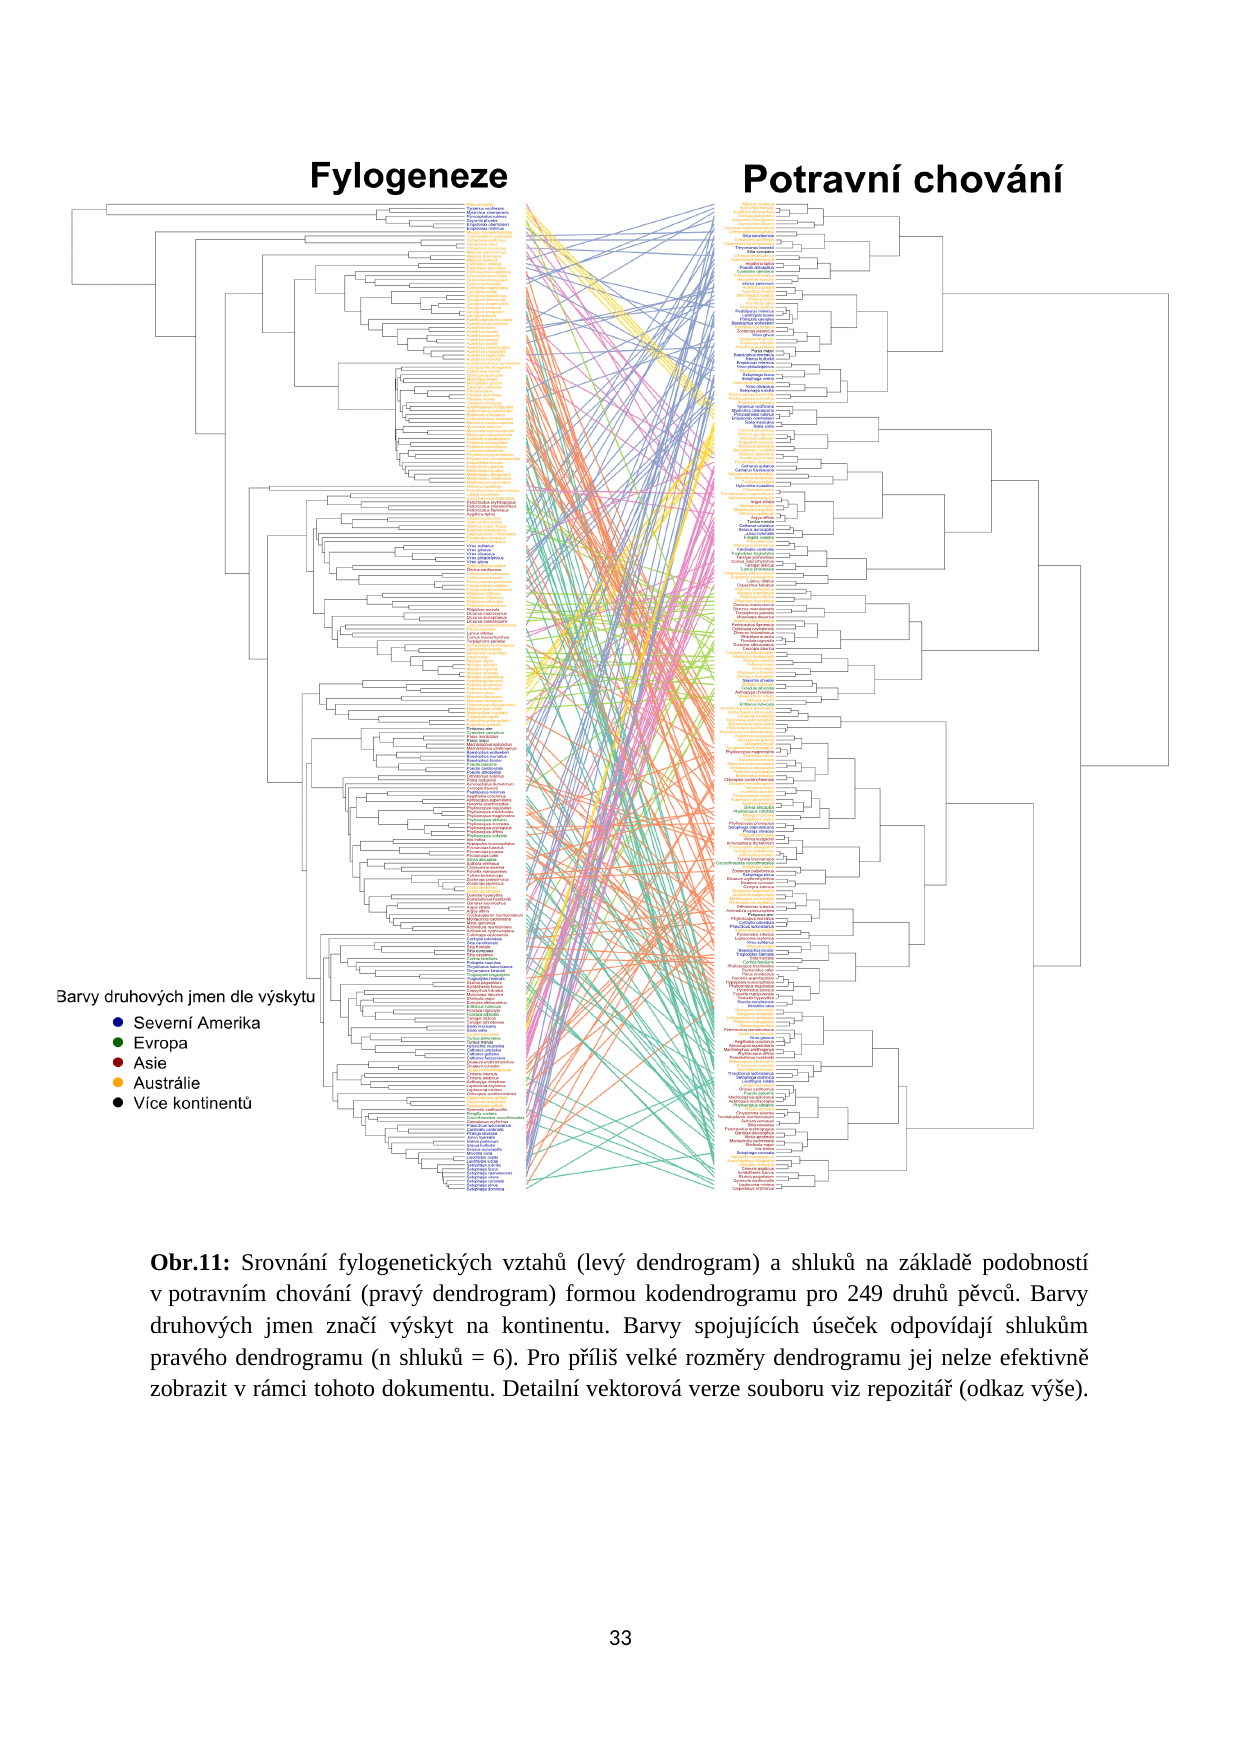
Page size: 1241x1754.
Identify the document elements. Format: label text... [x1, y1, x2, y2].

text Obr.11: Srovnání fylogenetických vztahů (levý dendrogram) a shluků na základě podobností v potravním chování (pravý dendrogram) formou kodendrogramu pro 249 druhů pěvců. Barvy druhových jmen značí výskyt na kontinentu. Barvy spojujících úseček odpovídají shlukům pravého dendrogramu (n shluků = 6). Pro příliš velké rozměry dendrogramu jej nelze efektivně zobrazit v rámci tohoto dokumentu. Detailní vektorová verze souboru viz repozitář (odkaz výše). [150, 1244, 1090, 1434]
picture [57, 150, 1183, 1244]
